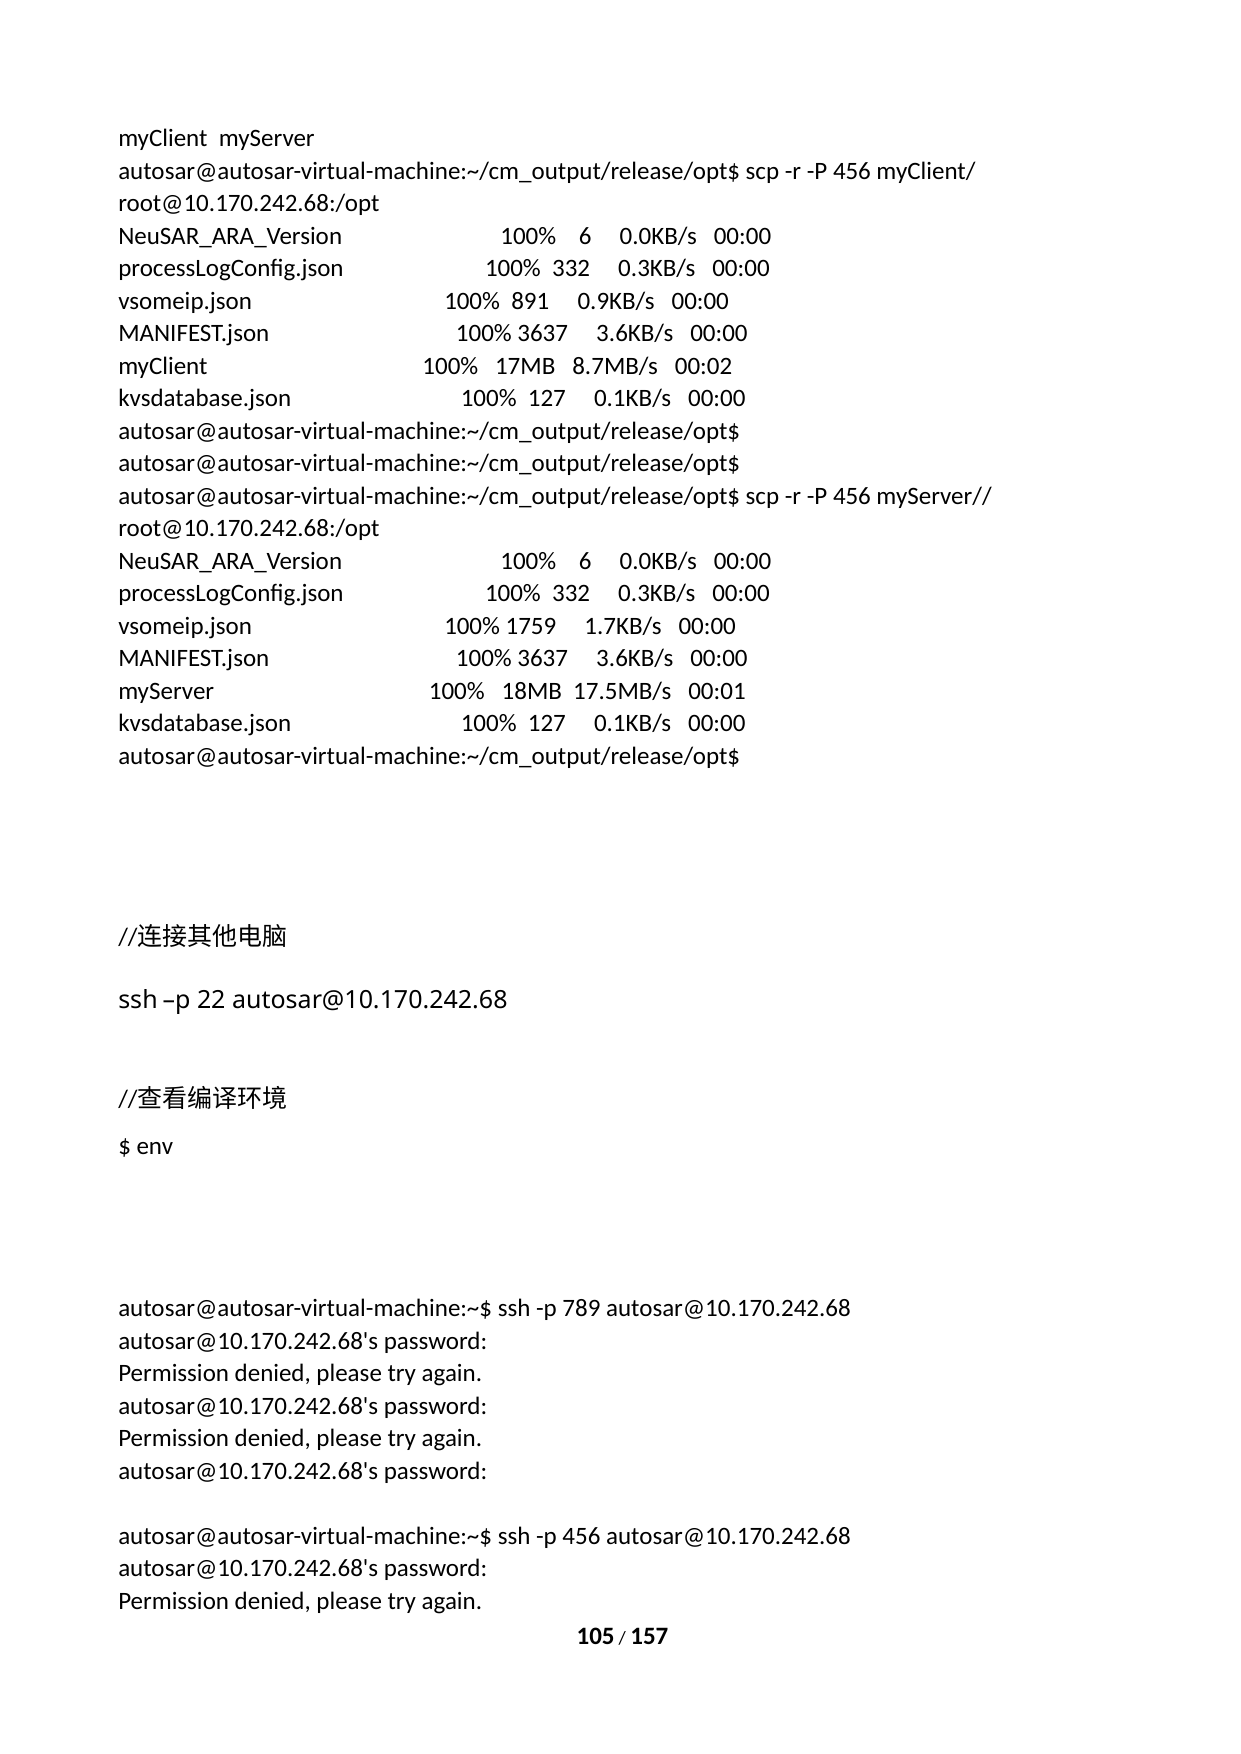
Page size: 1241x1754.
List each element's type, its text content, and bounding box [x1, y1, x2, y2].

text ssh –p 22 autosar@10.170.242.68 [118, 967, 1122, 1032]
text autosar@autosar-virtual-machine:~/cm_output/release/opt$ scp -r -P 456 myServer// root@10.170.242.68:/opt [118, 479, 1122, 544]
text Permission denied, please try again. [118, 1422, 1122, 1454]
text autosar@autosar-virtual-machine:~/cm_output/release/opt$ [118, 414, 1122, 447]
text kvsdatabase.json 100% 127 0.1KB/s 00:00 [118, 382, 1122, 414]
text vsomeip.json 100% 891 0.9KB/s 00:00 [118, 284, 1122, 317]
text MANIFEST.json 100% 3637 3.6KB/s 00:00 [118, 642, 1122, 674]
text vsomeip.json 100% 1759 1.7KB/s 00:00 [118, 609, 1122, 642]
text autosar@10.170.242.68's password: [118, 1324, 1122, 1357]
text //查看编译环境 [118, 1064, 1122, 1129]
text autosar@autosar-virtual-machine:~$ ssh -p 456 autosar@10.170.242.68 [118, 1519, 1122, 1552]
text myClient myServer [118, 122, 1122, 154]
text autosar@autosar-virtual-machine:~$ ssh -p 789 autosar@10.170.242.68 [118, 1292, 1122, 1324]
text processLogConfig.json 100% 332 0.3KB/s 00:00 [118, 252, 1122, 284]
text autosar@autosar-virtual-machine:~/cm_output/release/opt$ [118, 739, 1122, 772]
text $ env [118, 1129, 1122, 1162]
text kvsdatabase.json 100% 127 0.1KB/s 00:00 [118, 707, 1122, 739]
text processLogConfig.json 100% 332 0.3KB/s 00:00 [118, 577, 1122, 609]
text NeuSAR_ARA_Version 100% 6 0.0KB/s 00:00 [118, 219, 1122, 252]
text autosar@10.170.242.68's password: [118, 1389, 1122, 1422]
text autosar@10.170.242.68's password: [118, 1454, 1122, 1487]
text autosar@10.170.242.68's password: [118, 1552, 1122, 1584]
text myServer 100% 18MB 17.5MB/s 00:01 [118, 674, 1122, 707]
text myClient 100% 17MB 8.7MB/s 00:02 [118, 349, 1122, 382]
text autosar@autosar-virtual-machine:~/cm_output/release/opt$ scp -r -P 456 myClient/ root@10.170.242.68:/opt [118, 154, 1122, 219]
text //连接其他电脑 [118, 902, 1122, 967]
text Permission denied, please try again. [118, 1357, 1122, 1389]
text Permission denied, please try again. [118, 1584, 1122, 1617]
text autosar@autosar-virtual-machine:~/cm_output/release/opt$ [118, 447, 1122, 479]
text MANIFEST.json 100% 3637 3.6KB/s 00:00 [118, 317, 1122, 349]
text NeuSAR_ARA_Version 100% 6 0.0KB/s 00:00 [118, 544, 1122, 577]
